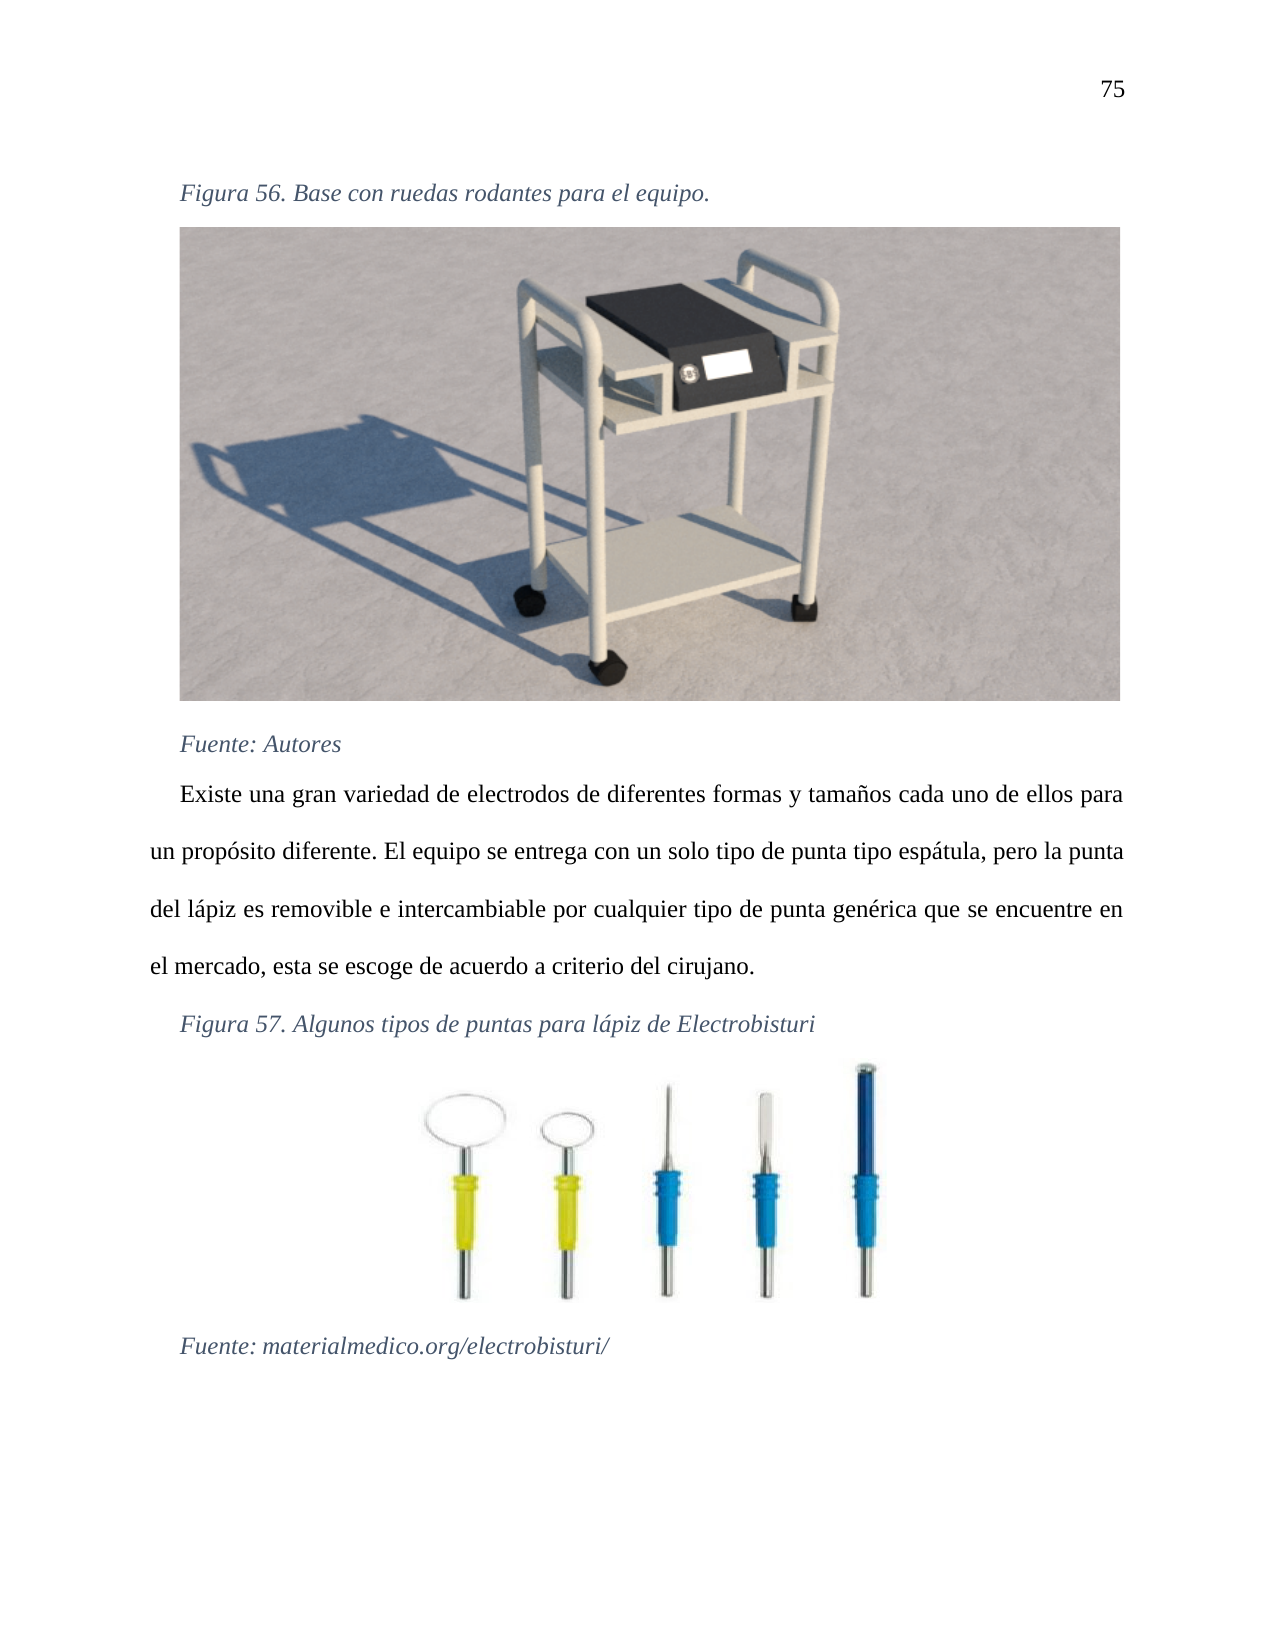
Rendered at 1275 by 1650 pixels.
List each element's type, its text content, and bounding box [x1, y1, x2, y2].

picture [179, 227, 1121, 701]
text Figura 57. Algunos tipos de puntas para lápiz de Electrobisturi [150, 1009, 1125, 1038]
text Fuente: Autores [150, 729, 1125, 758]
picture [417, 1058, 887, 1303]
text Existe una gran variedad de electrodos de diferentes formas y tamaños cada uno de ellos para un propósito diferente. El equipo se entrega con un solo tipo de punta tipo espátula, pero la punta del lápiz es removible e intercambiable por cualquier tipo de punta genérica que se encuentre en el mercado, esta se escoge de acuerdo a criterio del cirujano. [150, 779, 1125, 980]
text Fuente: materialmedico.org/electrobisturi/ [150, 1331, 1125, 1360]
text Figura 56. Base con ruedas rodantes para el equipo. [150, 178, 1125, 206]
